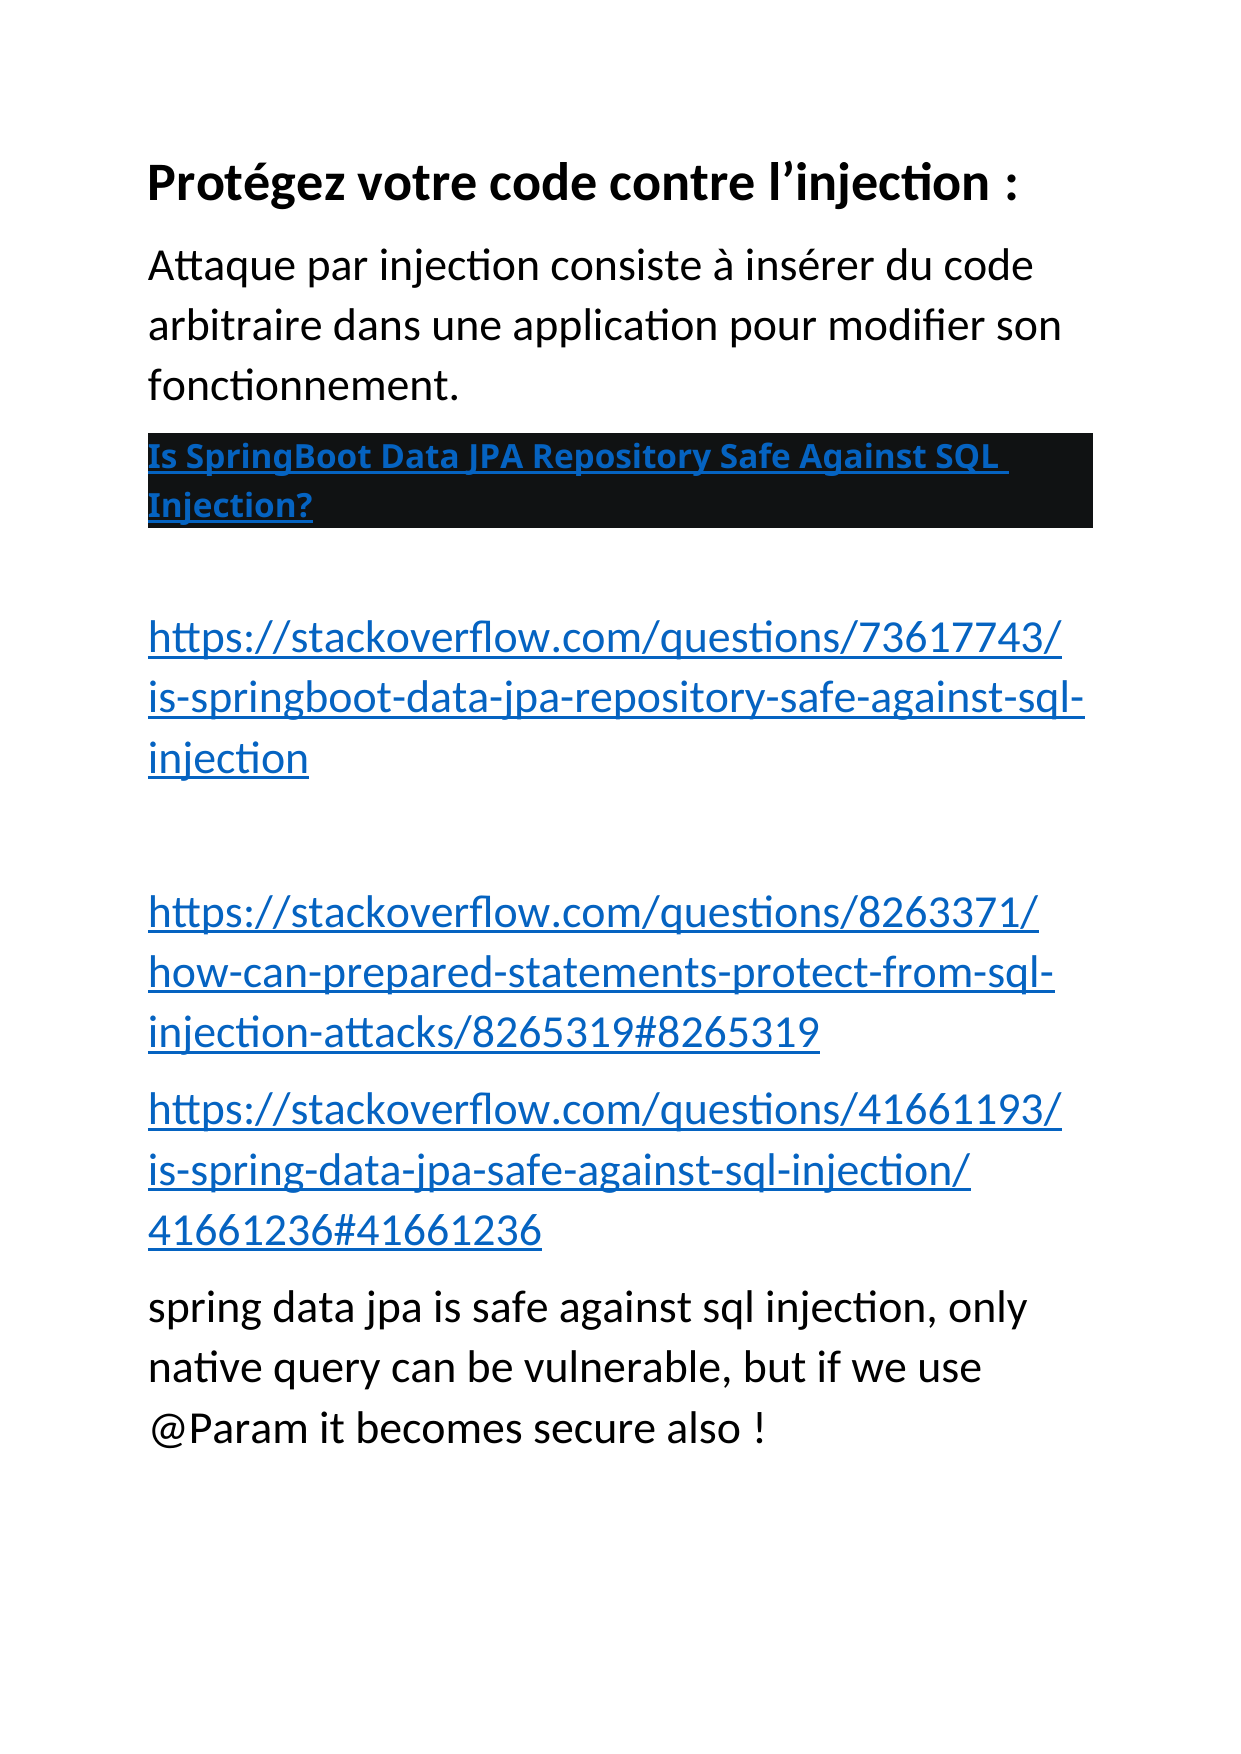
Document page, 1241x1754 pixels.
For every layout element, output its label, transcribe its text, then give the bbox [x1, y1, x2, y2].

text Attaque par injection consiste à insérer du code arbitraire dans une application pour modifier son fonctionnement. [148, 236, 1093, 412]
text https://stackoverflow.com/questions/41661193/is-spring-data-jpa-safe-against-sql-injection/41661236#41661236 [148, 1080, 1093, 1257]
text spring data jpa is safe against sql injection, only native query can be vulnerable, but if we use @Param it becomes secure also ! [148, 1278, 1093, 1454]
text https://stackoverflow.com/questions/73617743/is-springboot-data-jpa-repository-safe-against-sql-injection [148, 608, 1093, 785]
text https://stackoverflow.com/questions/8263371/how-can-prepared-statements-protect-from-sql-injection-attacks/8265319#8265319 [148, 883, 1093, 1059]
text Protégez votre code contre l’injection : [148, 148, 1093, 214]
subtitle Is SpringBoot Data JPA Repository Safe Against SQL Injection? [148, 433, 1093, 528]
